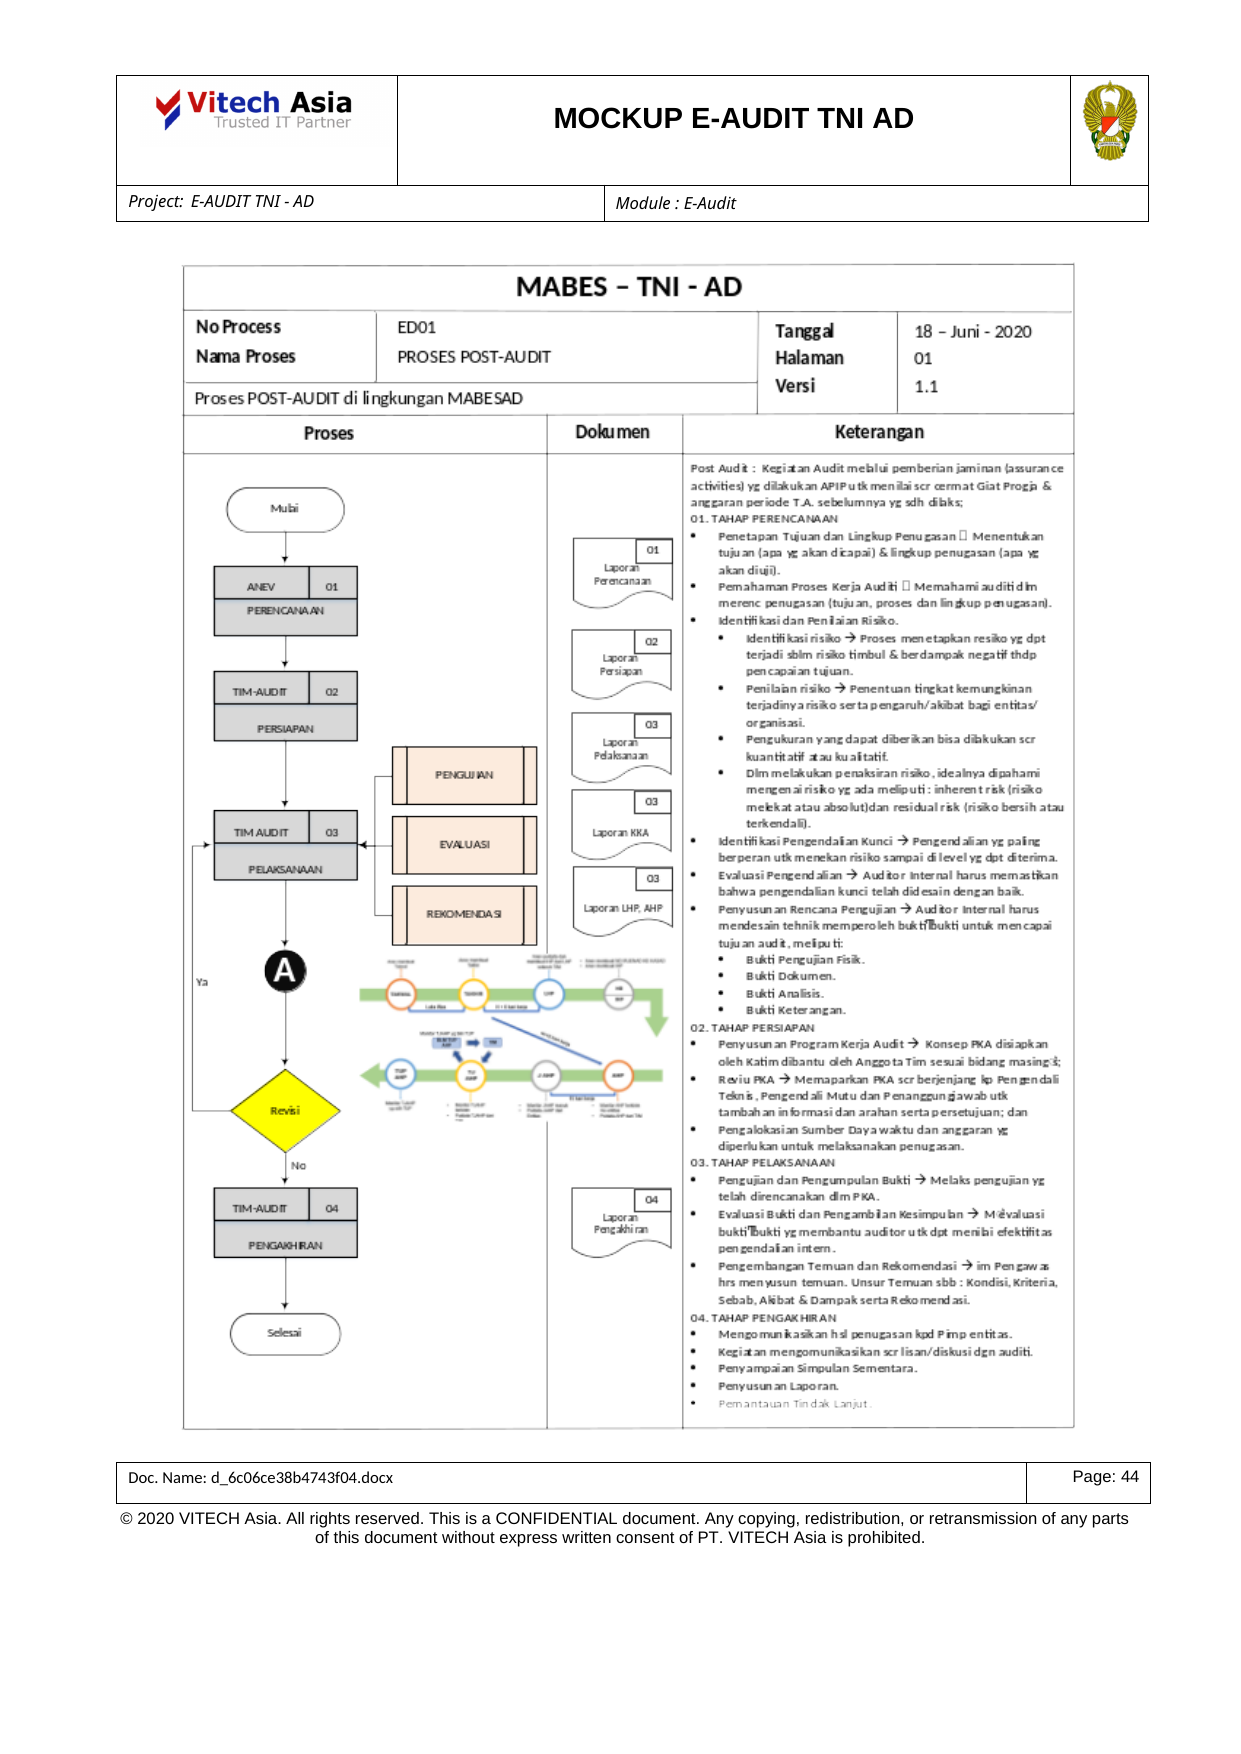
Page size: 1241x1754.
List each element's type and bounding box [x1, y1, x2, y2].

picture [1075, 77, 1144, 164]
picture [139, 76, 395, 147]
